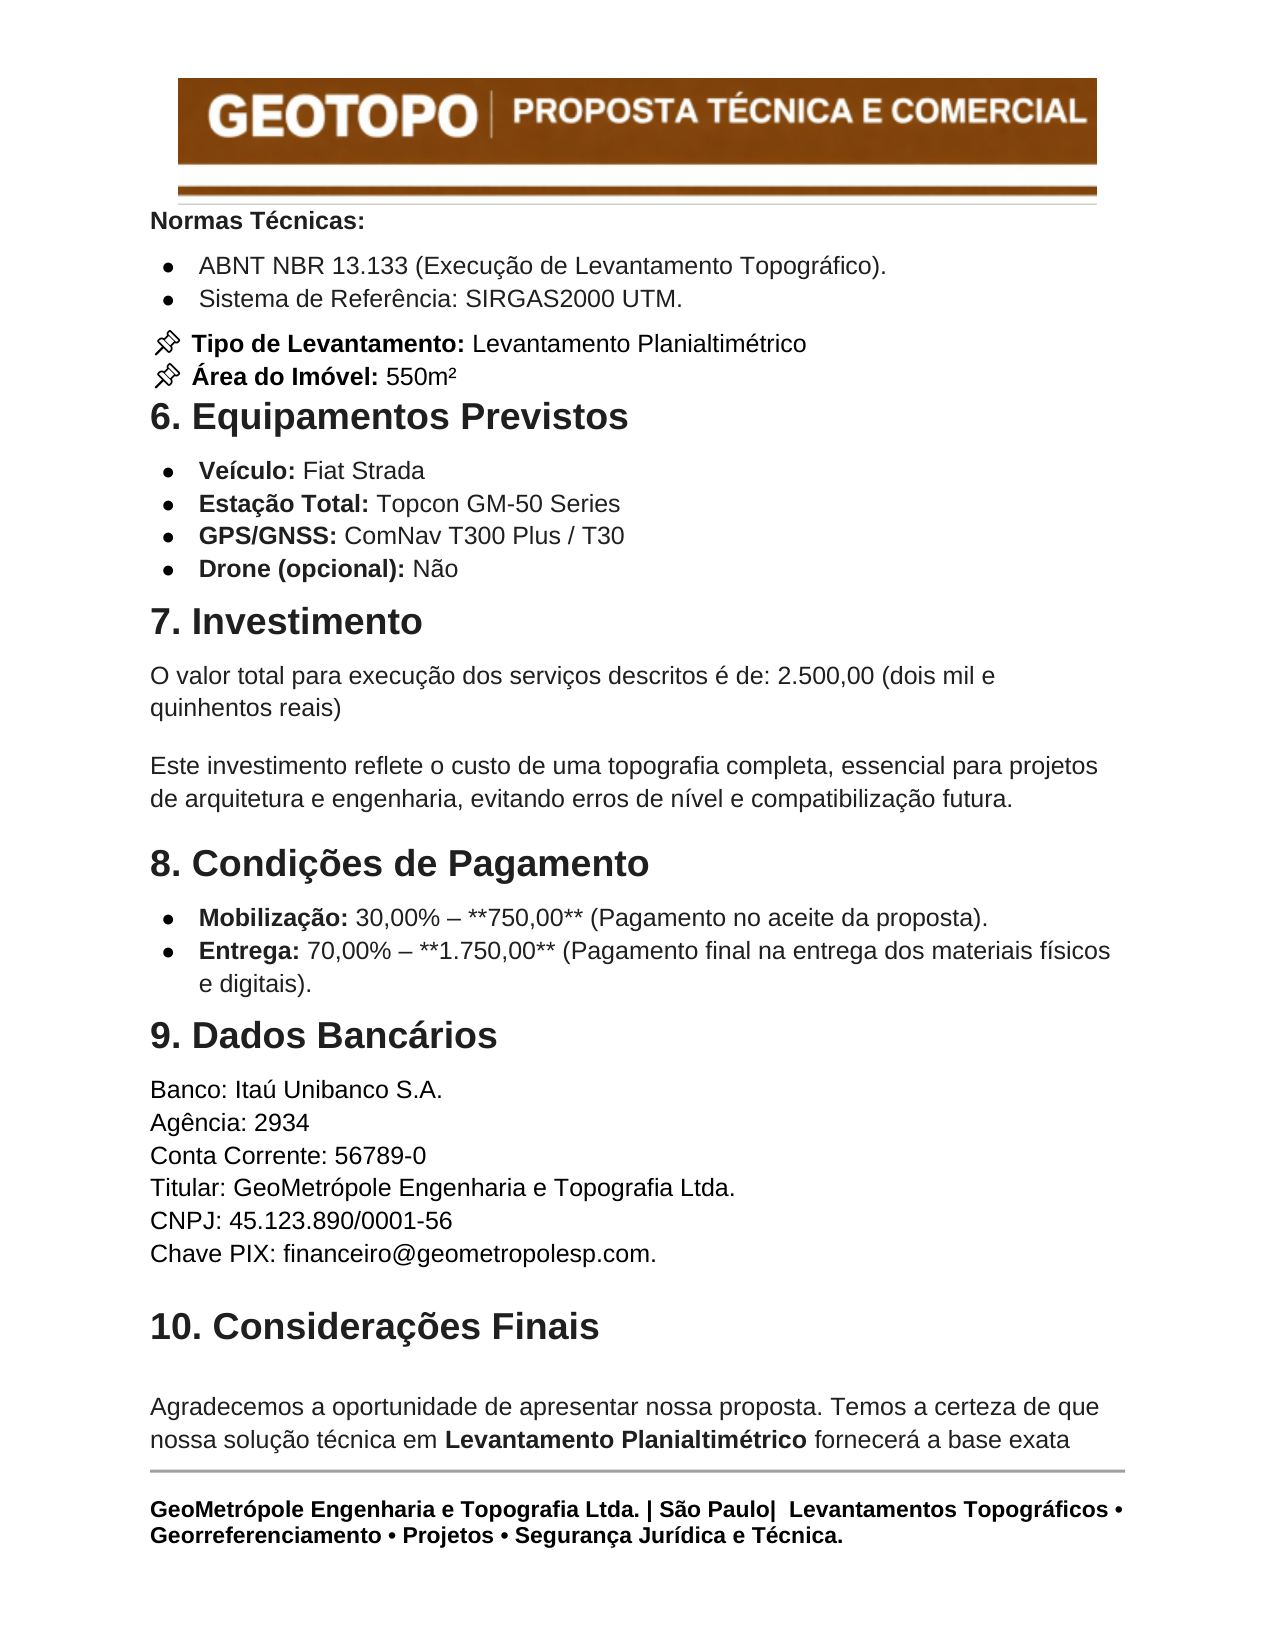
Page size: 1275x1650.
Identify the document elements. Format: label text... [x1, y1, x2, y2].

list Veículo: Fiat Strada [161, 456, 1125, 484]
list Entrega: 70,00% – **1.750,00** (Pagamento final na entrega dos materiais físicos e digitais). [161, 936, 1125, 997]
list Estação Total: Topcon GM-50 Series [161, 488, 1125, 517]
picture [178, 78, 1097, 206]
list GPS/GNSS: ComNav T300 Plus / T30 [161, 521, 1125, 550]
list ABNT NBR 13.133 (Execução de Levantamento Topográfico). [161, 251, 1125, 280]
text O valor total para execução dos serviços descritos é de: 2.500,00 (dois mil e quinhentos reais) [150, 661, 1125, 722]
subtitle 7. Investimento [150, 599, 1125, 642]
text Conta Corrente: 56789-0 [150, 1141, 1125, 1169]
text 📌 Tipo de Levantamento: Levantamento Planialtimétrico [150, 329, 1125, 358]
text Banco: Itaú Unibanco S.A. [150, 1075, 1125, 1104]
text Agência: 2934 [150, 1108, 1125, 1137]
subtitle 10. Considerações Finais [150, 1304, 1125, 1347]
list Drone (opcional): Não [161, 554, 1125, 583]
list Sistema de Referência: SIRGAS2000 UTM. [161, 284, 1125, 312]
text CNPJ: 45.123.890/0001-56 [150, 1206, 1125, 1235]
text Titular: GeoMetrópole Engenharia e Topografia Ltda. [150, 1173, 1125, 1202]
text Normas Técnicas: [150, 206, 1125, 234]
subtitle 8. Condições de Pagamento [150, 842, 1125, 885]
text Este investimento reflete o custo de uma topografia completa, essencial para projetos de arquitetura e engenharia, evitando erros de nível e compatibilização futura. [150, 751, 1125, 813]
subtitle 9. Dados Bancários [150, 1014, 1125, 1057]
subtitle 6. Equipamentos Previstos [150, 394, 1125, 437]
text Chave PIX: financeiro@geometropolesp.com. [150, 1239, 1125, 1268]
text 📌 Área do Imóvel: 550m² [150, 362, 1125, 390]
list Mobilização: 30,00% – **750,00** (Pagamento no aceite da proposta). [161, 903, 1125, 932]
